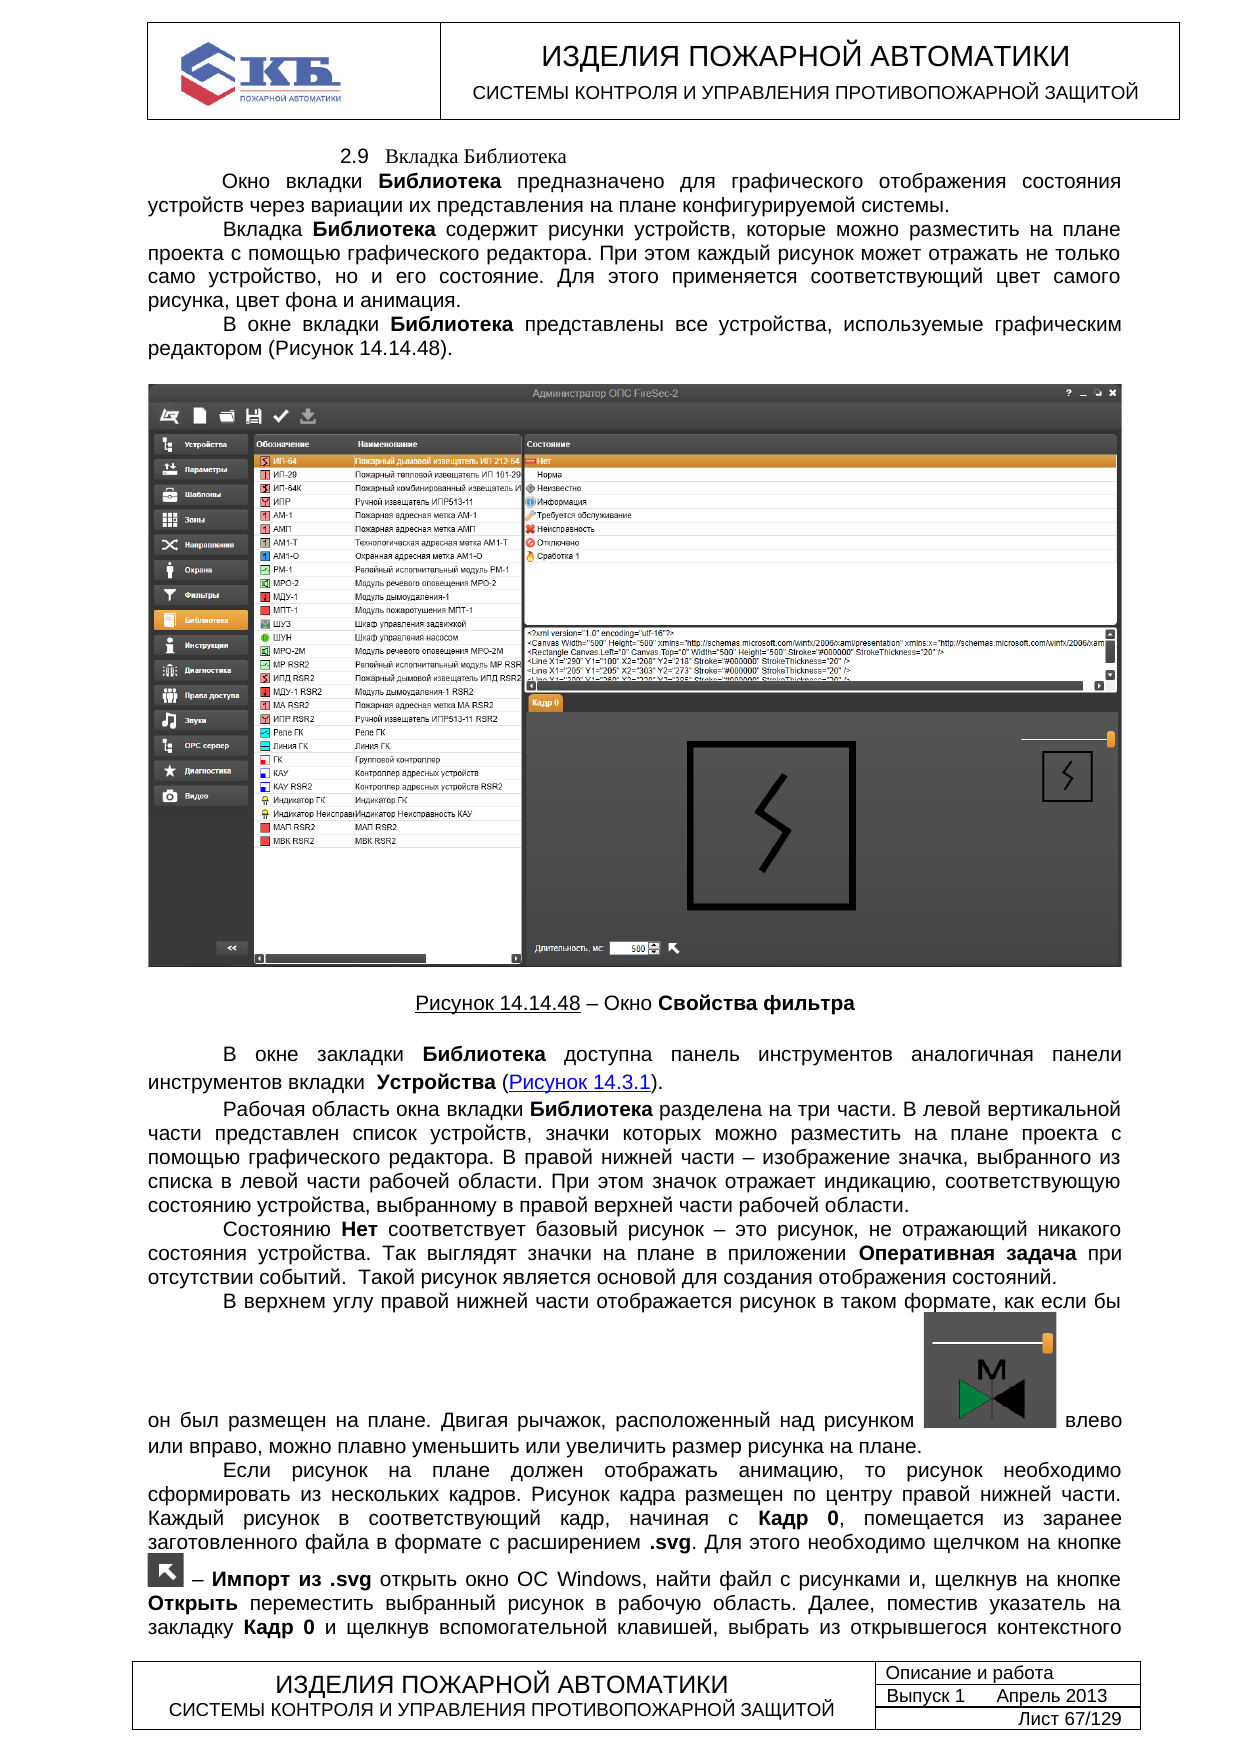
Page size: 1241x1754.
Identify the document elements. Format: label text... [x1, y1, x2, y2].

list Вкладка Библиотека содержит рисунки устройств, которые можно разместить на плане проекта с помощью графического редактора. При этом каждый рисунок может отражать не только само устройство, но и его состояние. Для этого применяется соответствующий цвет самого рисунка, цвет фона и анимация. [148, 216, 1122, 312]
list Состоянию Нет соответствует базовый рисунок – это рисунок, не отражающий никакого состояния устройства. Так выглядят значки на плане в приложении Оперативная задача при отсутствии событий. Такой рисунок является основой для создания отображения состояний. [148, 1217, 1122, 1289]
list В верхнем углу правой нижней части отображается рисунок в таком формате, как если бы он был размещен на плане. Двигая рычажок, расположенный над рисунком влево или вправо, можно плавно уменьшить или увеличить размер рисунка на плане. [148, 1289, 1122, 1458]
list В окне вкладки Библиотека представлены все устройства, используемые графическим редактором (Рисунок 14.14.48). [148, 312, 1122, 360]
text Рисунок 14.14.48 – Окно Свойства фильтра [148, 991, 1122, 1015]
list Рабочая область окна вкладки Библиотека разделена на три части. В левой вертикальной части представлен список устройств, значки которых можно разместить на плане проекта с помощью графического редактора. В правой нижней части – изображение значка, выбранного из списка в левой части рабочей области. При этом значок отражает индикацию, соответствующую состоянию устройства, выбранному в правой верхней части рабочей области. [148, 1097, 1122, 1217]
picture [148, 384, 1122, 967]
text Окно вкладки Библиотека предназначено для графического отображения состояния устройств через вариации их представления на плане конфигурируемой системы. [148, 168, 1122, 216]
list Вкладка Библиотека [340, 144, 1122, 168]
picture [177, 34, 354, 115]
picture [923, 1312, 1057, 1428]
picture [147, 1553, 184, 1587]
list В окне закладки Библиотека доступна панель инструментов аналогичная панели инструментов вкладки Устройства (Рисунок 14.3.1). [148, 1042, 1122, 1094]
